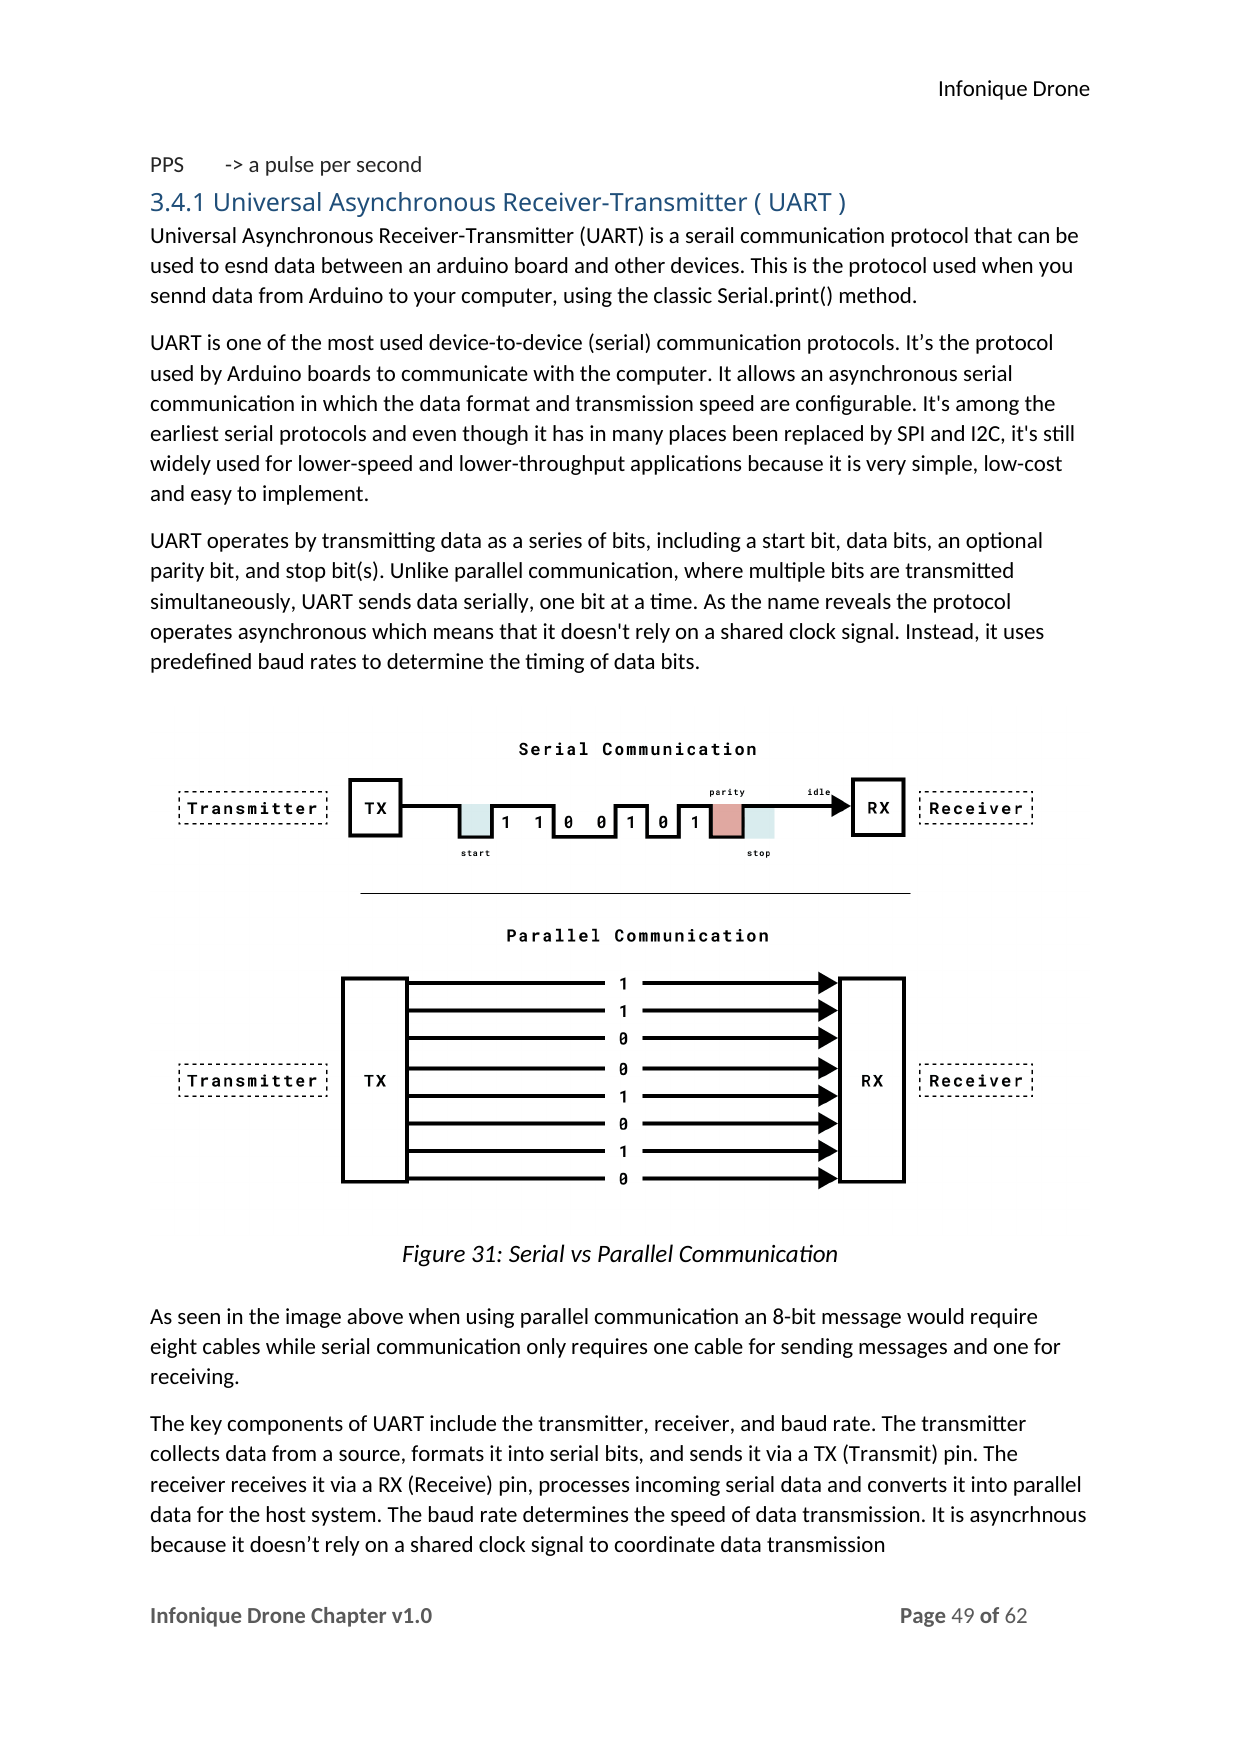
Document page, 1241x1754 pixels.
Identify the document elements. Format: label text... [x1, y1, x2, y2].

text PPS -> a pulse per second [150, 150, 1090, 178]
text UART is one of the most used device-to-device (serial) communication protocols. It’s the protocol used by Arduino boards to communicate with the computer. It allows an asynchronous serial communication in which the data format and transmission speed are configurable. It's among the earliest serial protocols and even though it has in many places been replaced by SPI and I2C, it's still widely used for lower-speed and lower-throughput applications because it is very simple, low-cost and easy to implement. [150, 328, 1090, 507]
text UART operates by transmitting data as a series of bits, including a start bit, data bits, an optional parity bit, and stop bit(s). Unlike parallel communication, where multiple bits are transmitted simultaneously, UART sends data serially, one bit at a time. As the name reveals the protocol operates asynchronous which means that it doesn't rely on a shared clock signal. Instead, it uses predefined baud rates to determine the timing of data bits. [150, 526, 1090, 675]
subtitle 3.4.1 Universal Asynchronous Receiver-Transmitter ( UART ) [150, 184, 1090, 218]
text As seen in the image above when using parallel communication an 8-bit message would require eight cables while serial communication only requires one cable for sending messages and one for receiving. [150, 1281, 1090, 1391]
picture [150, 706, 1091, 1236]
text The key components of UART include the transmitter, receiver, and baud rate. The transmitter collects data from a source, formats it into serial bits, and sends it via a TX (Transmit) pin. The receiver receives it via a RX (Receive) pin, processes incoming serial data and converts it into parallel data for the host system. The baud rate determines the speed of data transmission. It is asyncrhnous because it doesn’t rely on a shared clock signal to coordinate data transmission [150, 1409, 1090, 1558]
text Universal Asynchronous Receiver-Transmitter (UART) is a serail communication protocol that can be used to esnd data between an arduino board and other devices. This is the protocol used when you sennd data from Arduino to your computer, using the classic Serial.print() method. [150, 221, 1090, 309]
